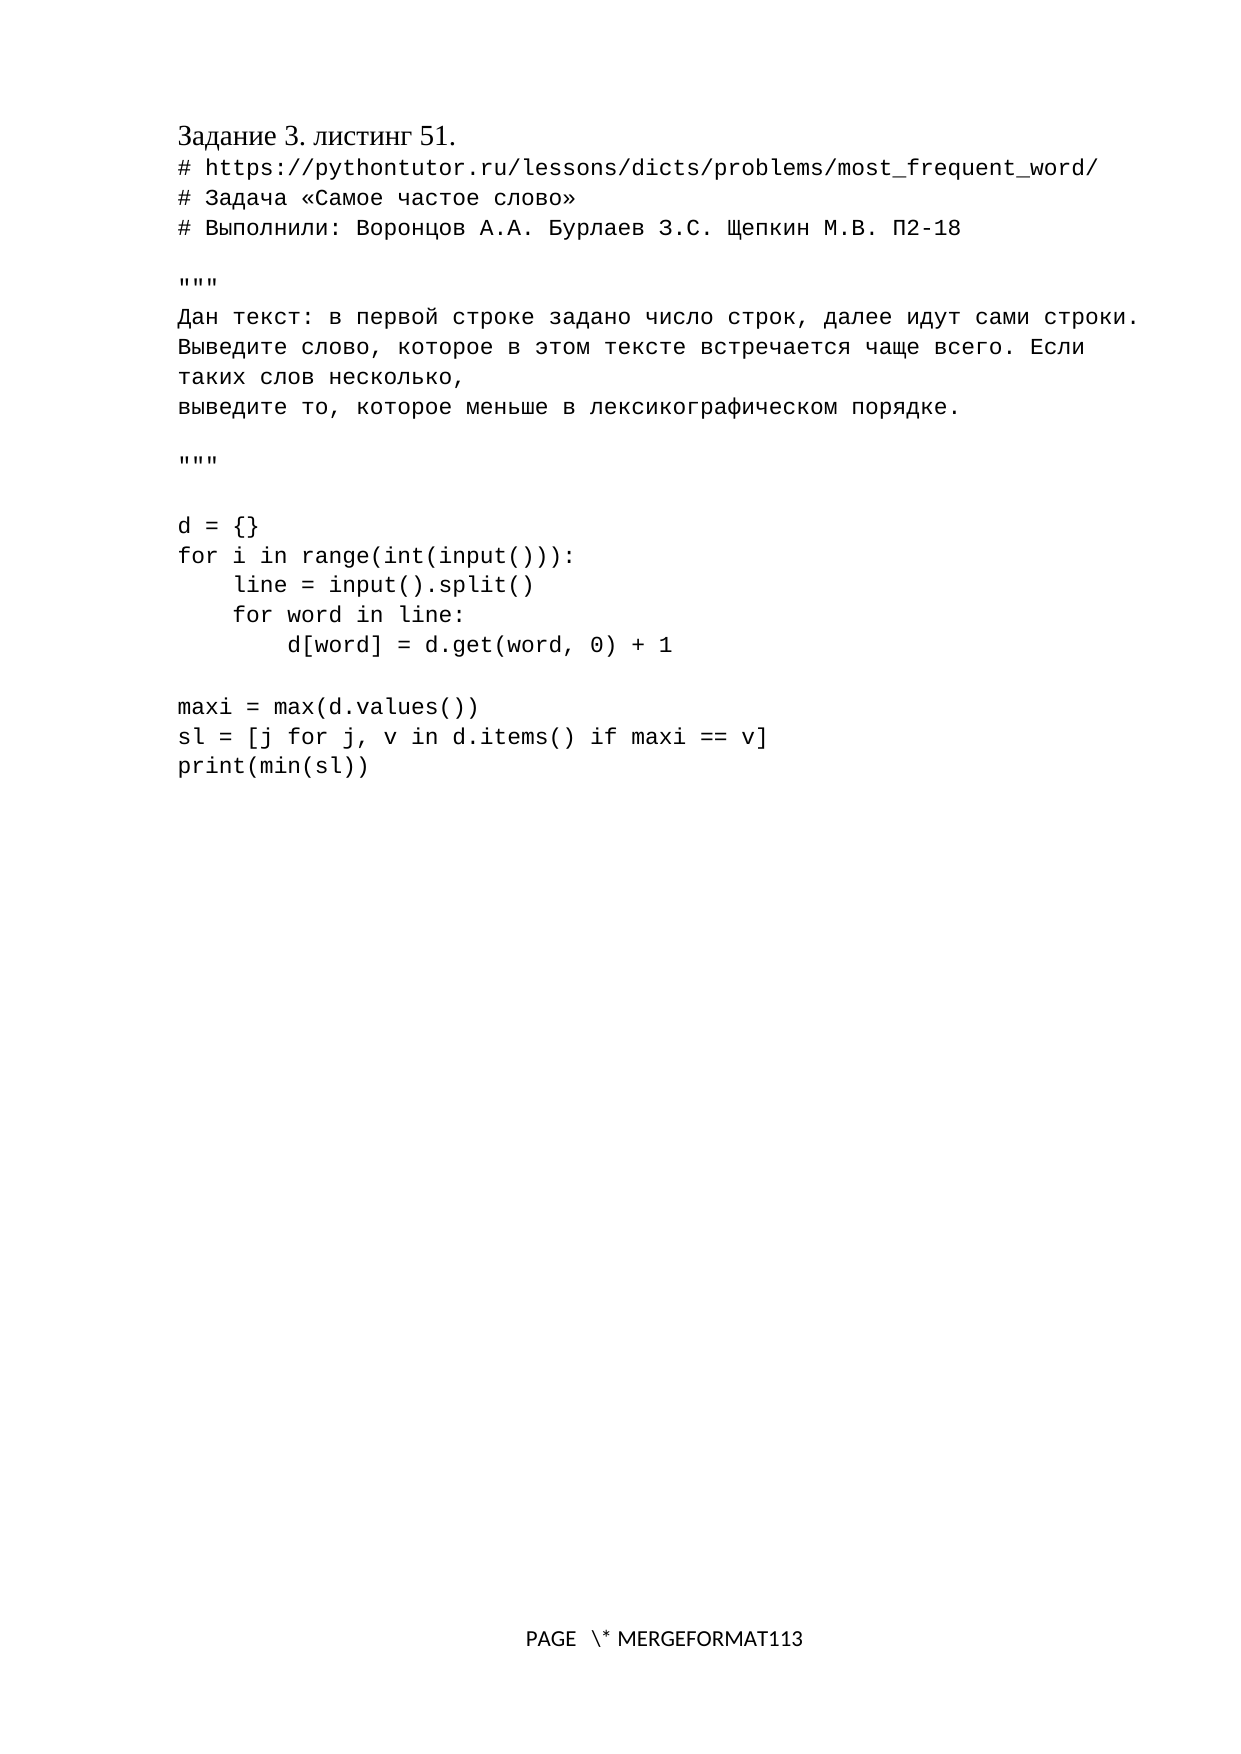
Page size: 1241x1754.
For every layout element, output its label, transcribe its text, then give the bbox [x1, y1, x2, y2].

text for word in line: [177, 603, 1152, 629]
text """ [177, 454, 1152, 481]
text Задание 3. листинг 51. [177, 118, 1152, 152]
text line = input().split() [177, 574, 1152, 600]
text Дан текст: в первой строке задано число строк, далее идут сами строки. [177, 306, 1152, 332]
text # Выполнили: Воронцов А.А. Бурлаев З.С. Щепкин М.В. П2-18 [177, 216, 1152, 242]
text # Задача «Самое частое слово» [177, 186, 1152, 212]
text d = {} [177, 514, 1152, 540]
text for i in range(int(input())): [177, 544, 1152, 570]
text print(min(sl)) [177, 755, 1152, 781]
text d[word] = d.get(word, 0) + 1 [177, 633, 1152, 659]
text sl = [j for j, v in d.items() if maxi == v] [177, 725, 1152, 751]
text """ [177, 276, 1152, 302]
text maxi = max(d.values()) [177, 695, 1152, 721]
text # https://pythontutor.ru/lessons/dicts/problems/most_frequent_word/ [177, 157, 1152, 183]
text Выведите слово, которое в этом тексте встречается чаще всего. Если таких слов несколько, [177, 335, 1152, 391]
text выведите то, которое меньше в лексикографическом порядке. [177, 395, 1152, 421]
